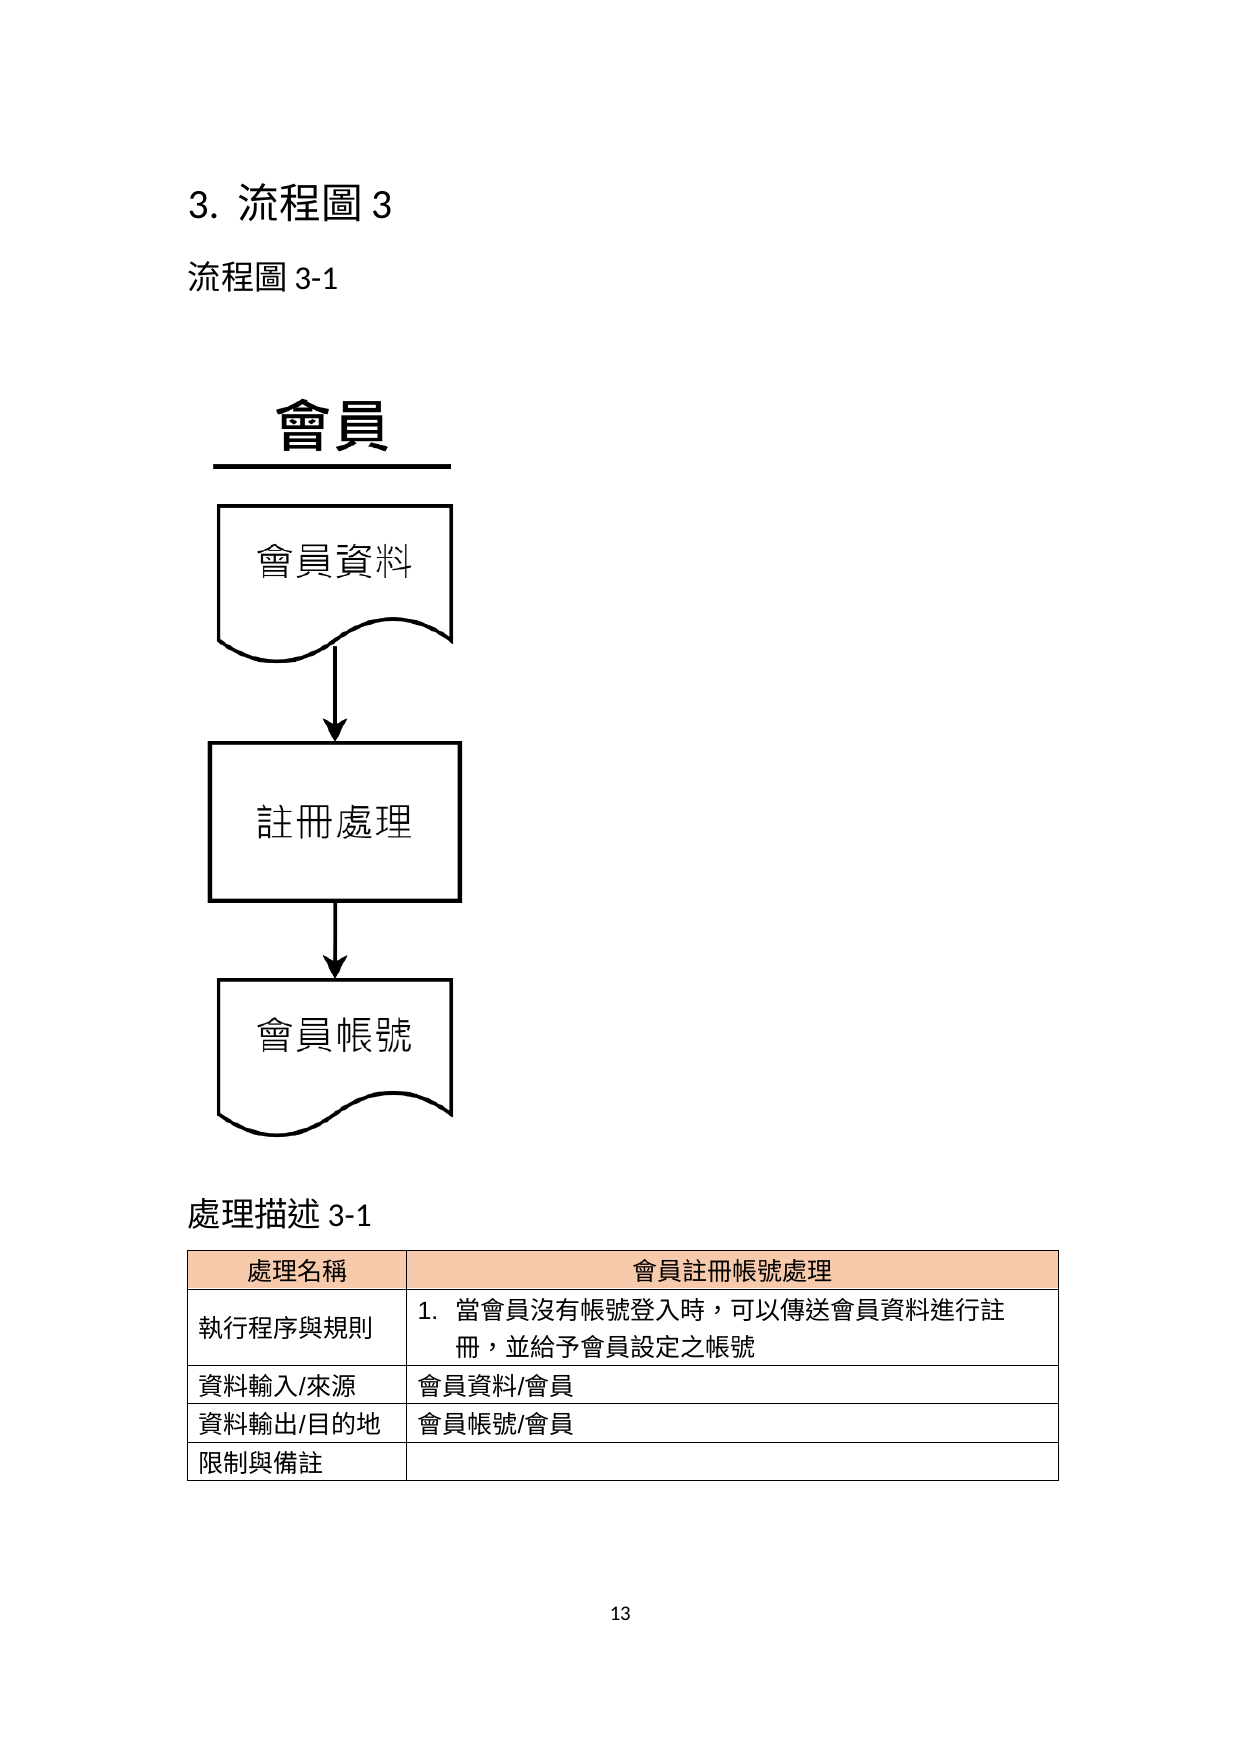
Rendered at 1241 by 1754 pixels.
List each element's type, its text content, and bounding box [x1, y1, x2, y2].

table_header 會員註冊帳號處理 [407, 1251, 1058, 1288]
table_cell [407, 1443, 1058, 1480]
picture [187, 327, 482, 1160]
table_cell 會員資料/會員 [407, 1366, 1058, 1403]
table_cell 當會員沒有帳號登入時，可以傳送會員資料進行註冊，並給予會員設定之帳號 [407, 1290, 1058, 1364]
table_cell 執行程序與規則 [188, 1290, 406, 1364]
text 流程圖3-1 [187, 237, 1053, 312]
table_cell 會員帳號/會員 [407, 1404, 1058, 1442]
table_header 處理名稱 [188, 1251, 406, 1288]
table_cell 資料輸入/來源 [188, 1366, 406, 1403]
text 處理描述3-1 [187, 1175, 1053, 1250]
list 流程圖3 [187, 162, 1053, 237]
table_cell 限制與備註 [188, 1443, 406, 1480]
table_cell 資料輸出/目的地 [188, 1404, 406, 1442]
